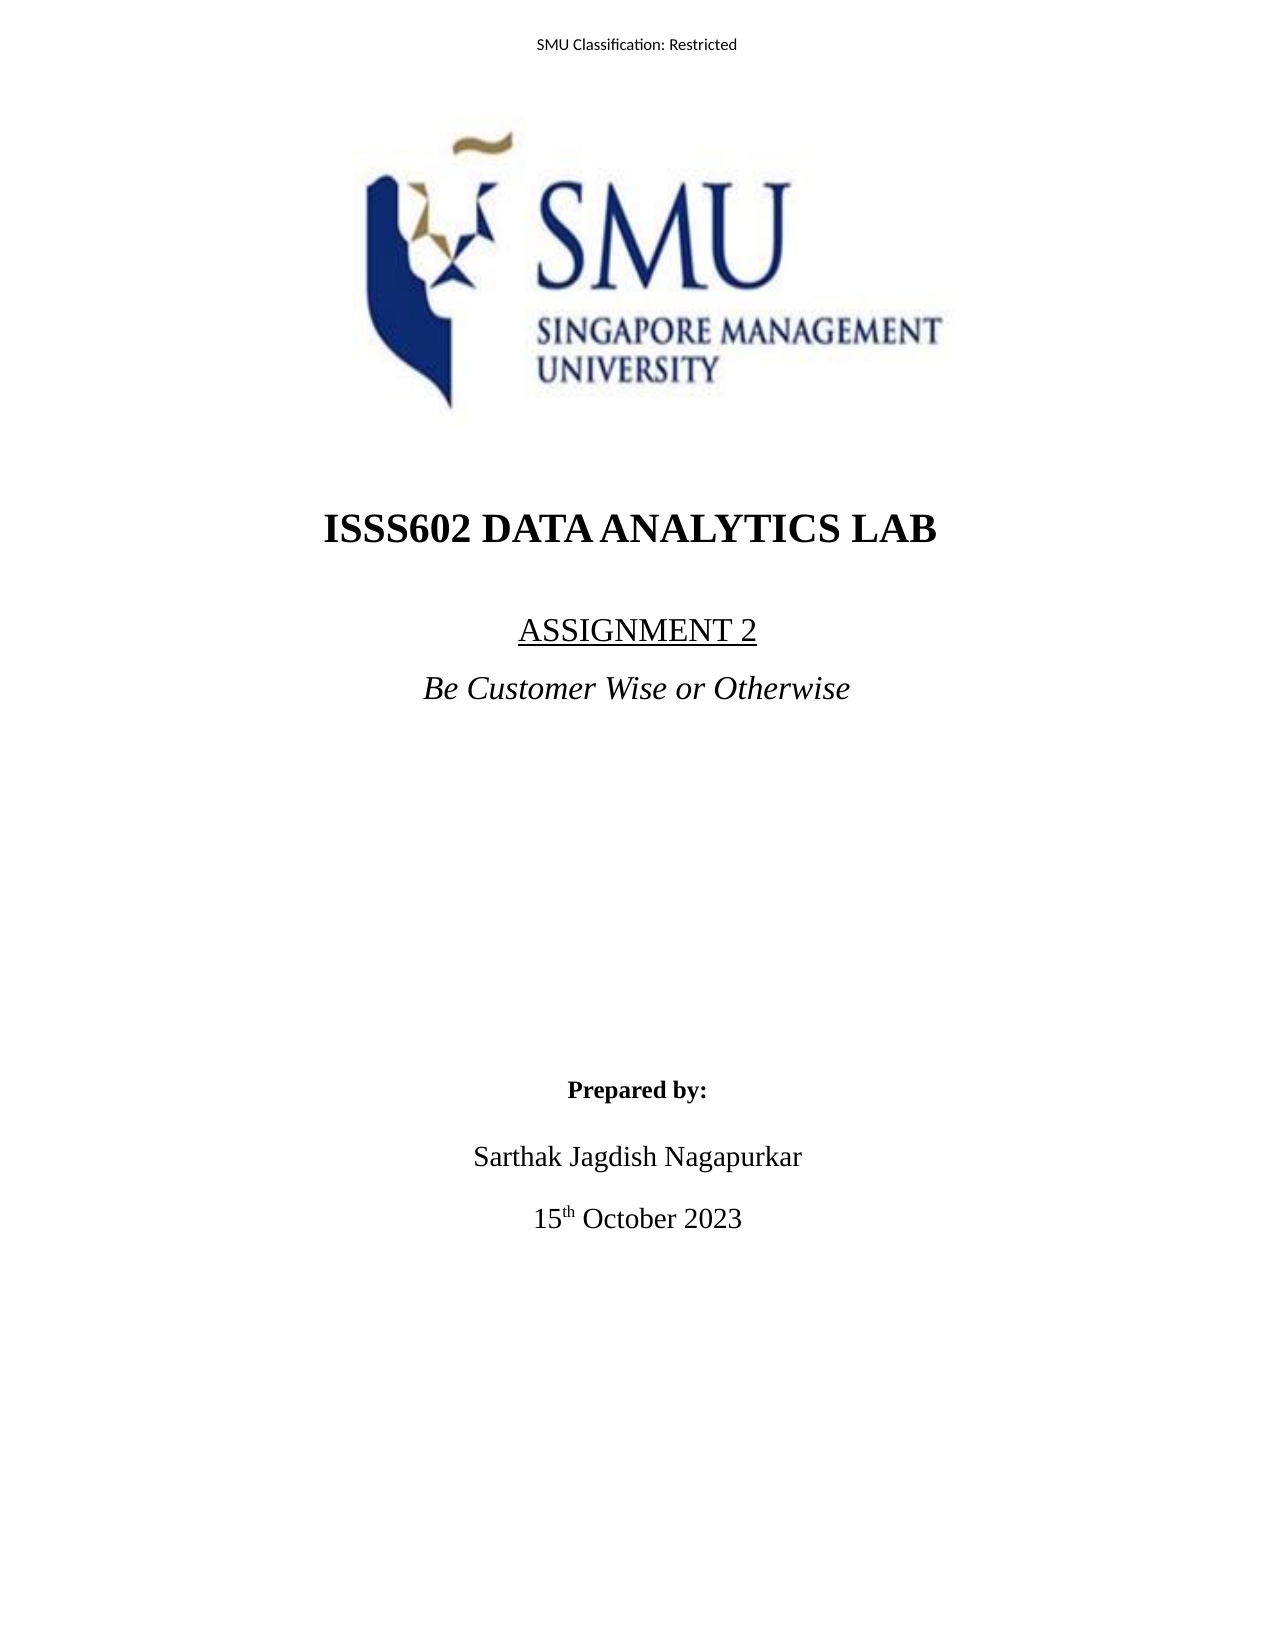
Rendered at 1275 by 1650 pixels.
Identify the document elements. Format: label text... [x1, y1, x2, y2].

picture [267, 115, 1023, 427]
text ISSS602 DATA ANALYTICS LAB [323, 503, 1137, 551]
text 15th October 2023 [150, 1202, 1125, 1235]
text ASSIGNMENT 2 [150, 610, 1125, 649]
text Sarthak Jagdish Nagapurkar [150, 1139, 1125, 1172]
text Prepared by: [150, 1075, 1125, 1104]
text Be Customer Wise or Otherwise [423, 668, 1137, 706]
